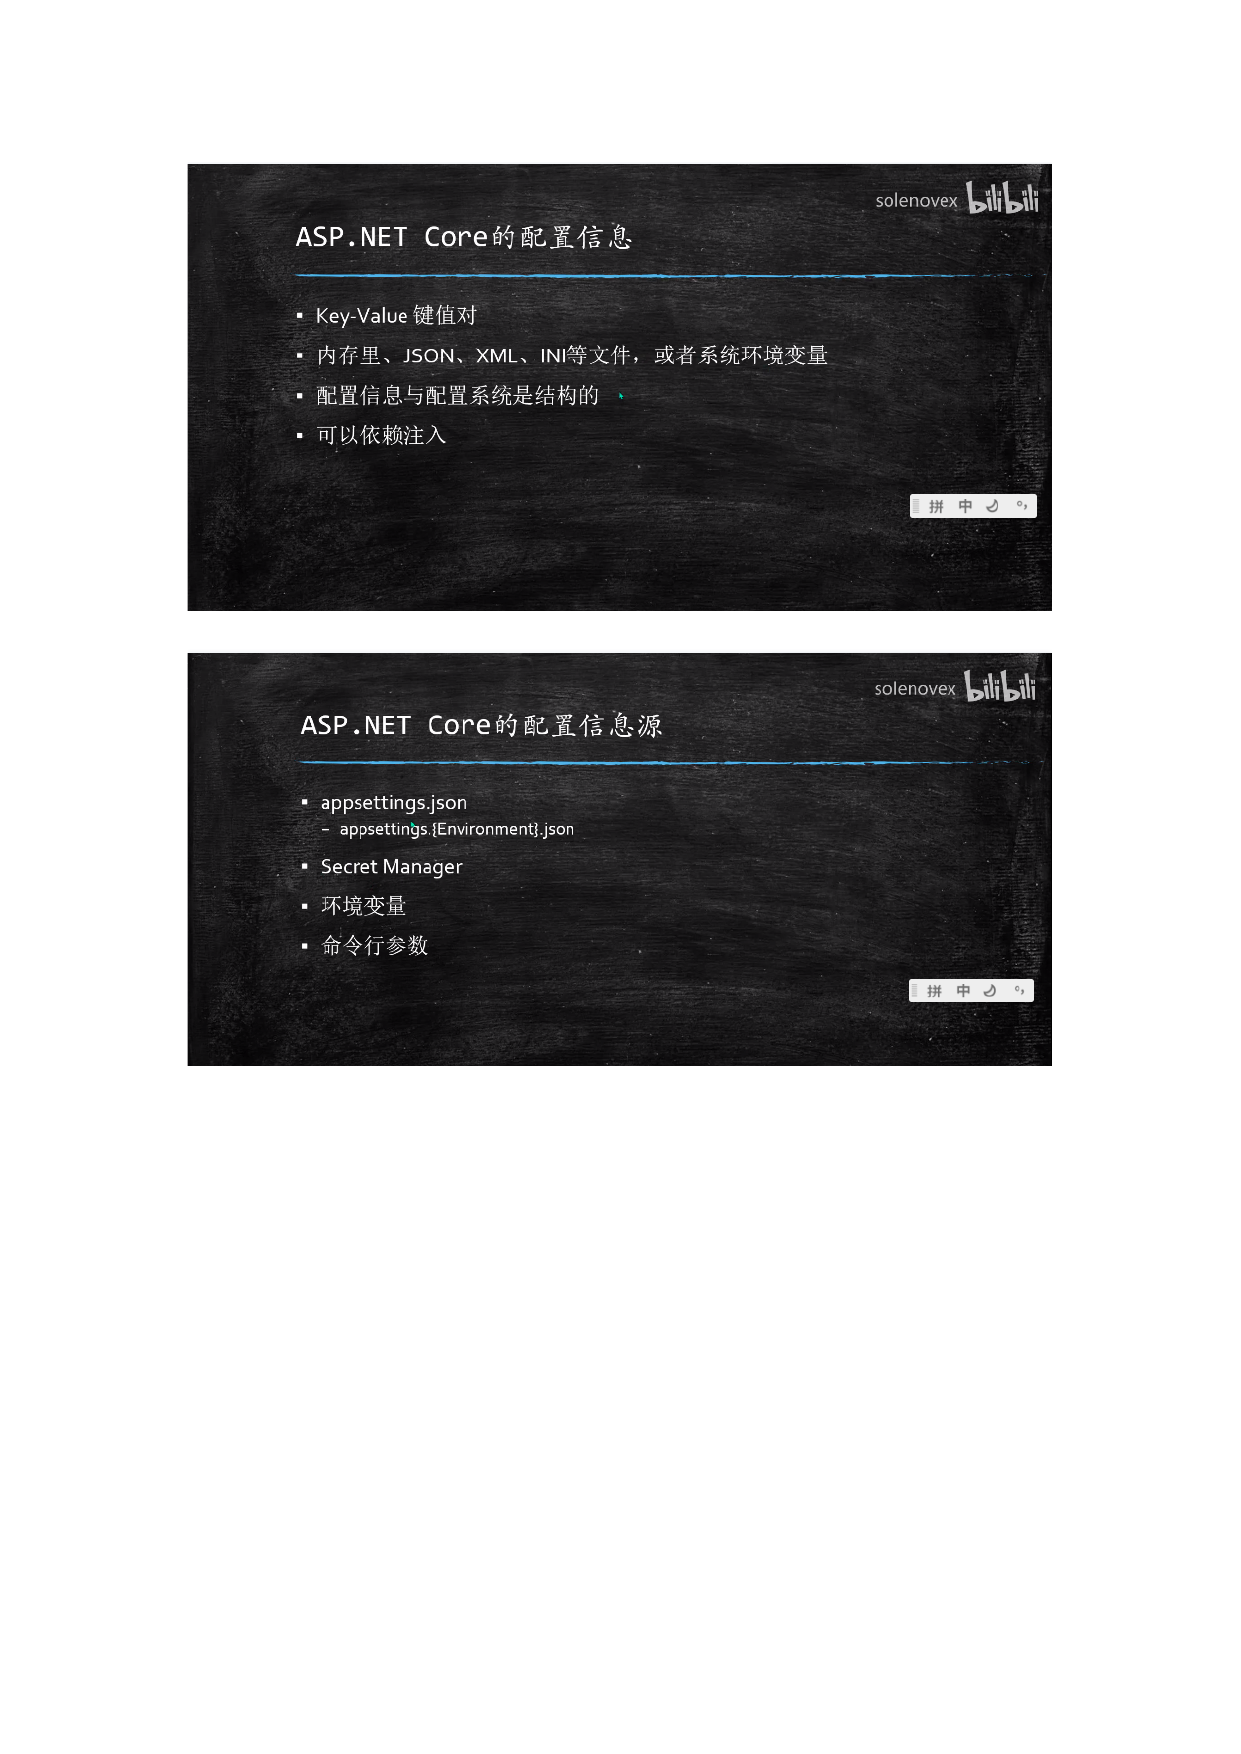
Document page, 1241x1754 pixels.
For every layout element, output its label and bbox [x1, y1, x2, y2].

picture [187, 649, 1053, 1066]
picture [187, 162, 1052, 611]
